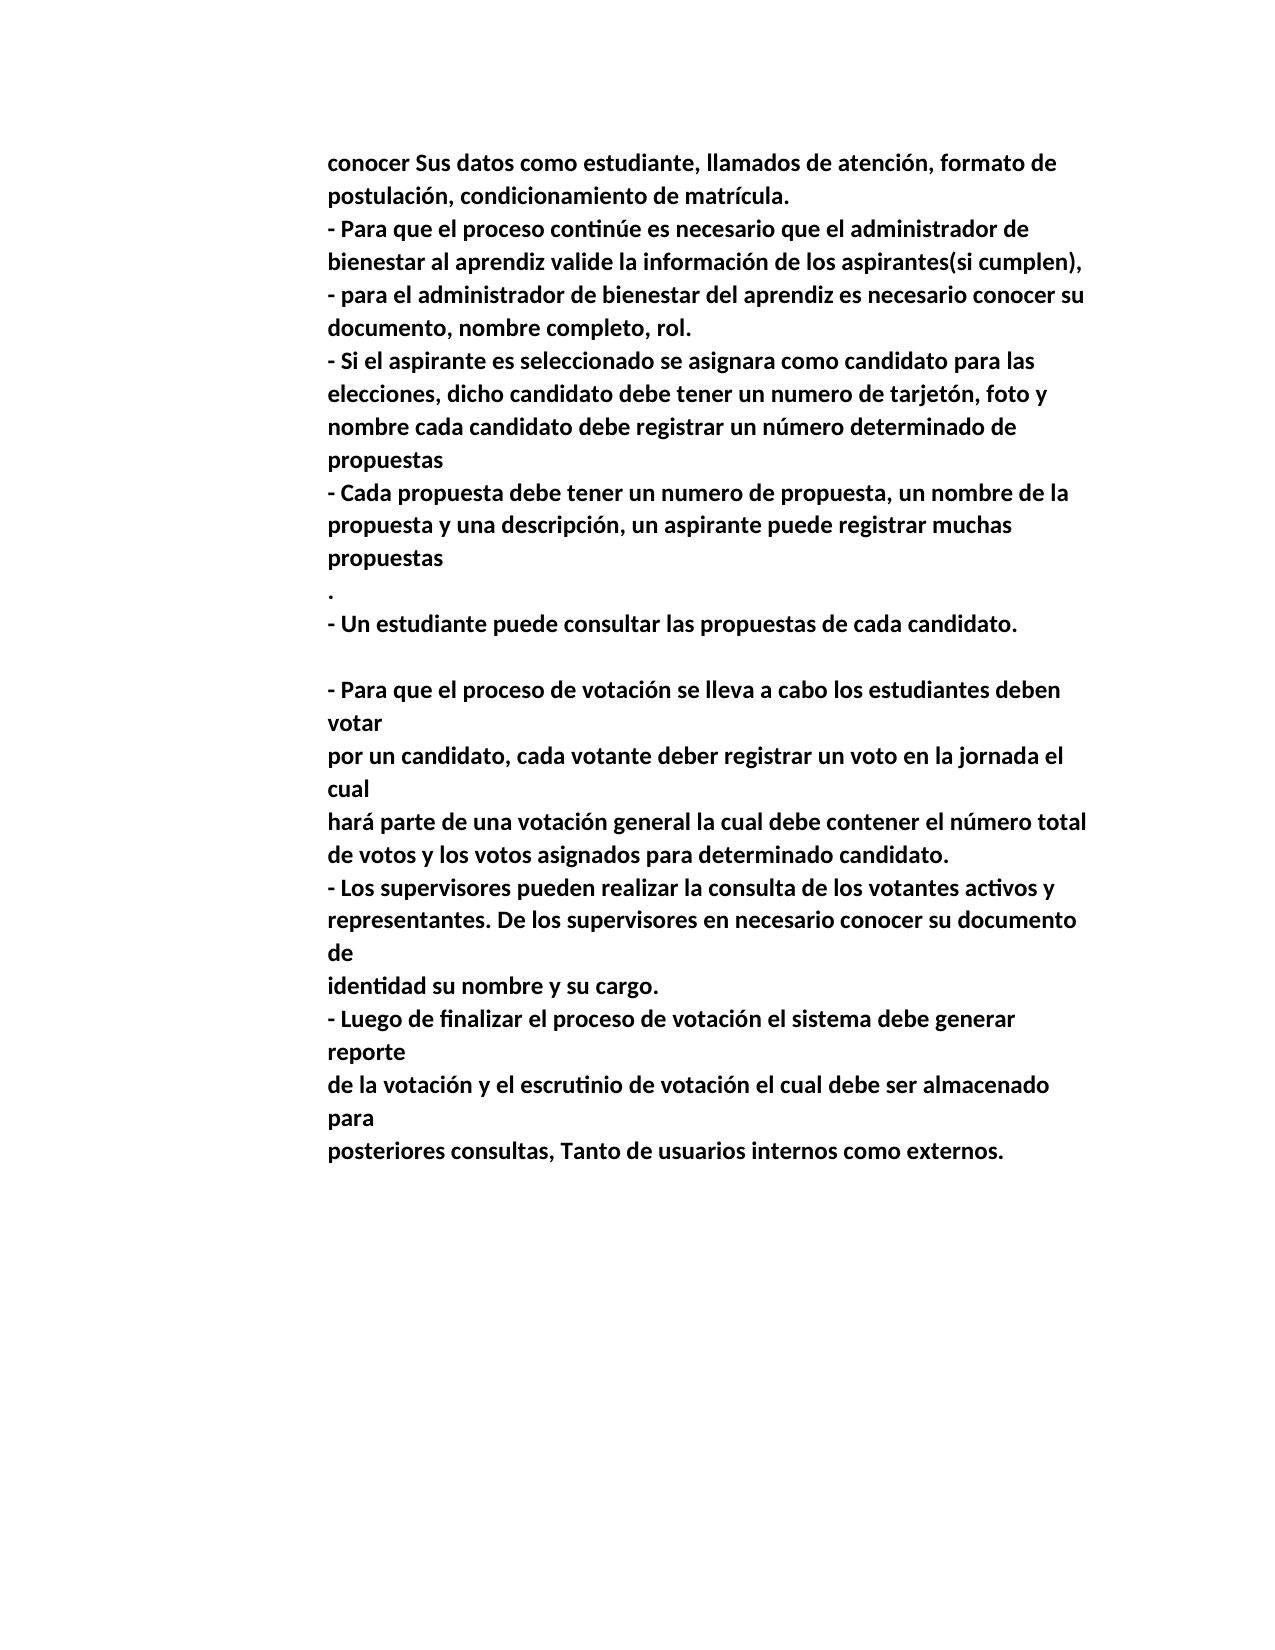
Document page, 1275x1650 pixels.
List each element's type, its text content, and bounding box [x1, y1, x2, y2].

list propuestas [327, 543, 1098, 573]
list - Para que el proceso de votación se lleva a cabo los estudiantes deben votar [327, 674, 1098, 738]
list postulación, condicionamiento de matrícula. [327, 181, 1098, 211]
list - para el administrador de bienestar del aprendiz es necesario conocer su [327, 279, 1098, 310]
list representantes. De los supervisores en necesario conocer su documento de [327, 905, 1098, 968]
list - Los supervisores pueden realizar la consulta de los votantes activos y [327, 872, 1098, 902]
list de la votación y el escrutinio de votación el cual debe ser almacenado para [327, 1069, 1098, 1133]
list posteriores consultas, Tanto de usuarios internos como externos. [327, 1135, 1098, 1166]
list por un candidato, cada votante deber registrar un voto en la jornada el cual [327, 740, 1098, 803]
list . [327, 576, 1098, 606]
list de votos y los votos asignados para determinado candidato. [327, 839, 1098, 869]
list identidad su nombre y su cargo. [327, 971, 1098, 1001]
list documento, nombre completo, rol. [327, 312, 1098, 343]
list - Un estudiante puede consultar las propuestas de cada candidato. [327, 608, 1098, 639]
list - Para que el proceso continúe es necesario que el administrador de [327, 213, 1098, 244]
list nombre cada candidato debe registrar un número determinado de [327, 411, 1098, 441]
list hará parte de una votación general la cual debe contener el número total [327, 806, 1098, 836]
list - Luego de finalizar el proceso de votación el sistema debe generar reporte [327, 1003, 1098, 1067]
list elecciones, dicho candidato debe tener un numero de tarjetón, foto y [327, 378, 1098, 408]
list - Cada propuesta debe tener un numero de propuesta, un nombre de la [327, 477, 1098, 507]
list bienestar al aprendiz valide la información de los aspirantes(si cumplen), [327, 246, 1098, 277]
list propuesta y una descripción, un aspirante puede registrar muchas [327, 510, 1098, 540]
list propuestas [327, 444, 1098, 474]
list conocer Sus datos como estudiante, llamados de atención, formato de [327, 148, 1098, 178]
list - Si el aspirante es seleccionado se asignara como candidato para las [327, 345, 1098, 376]
